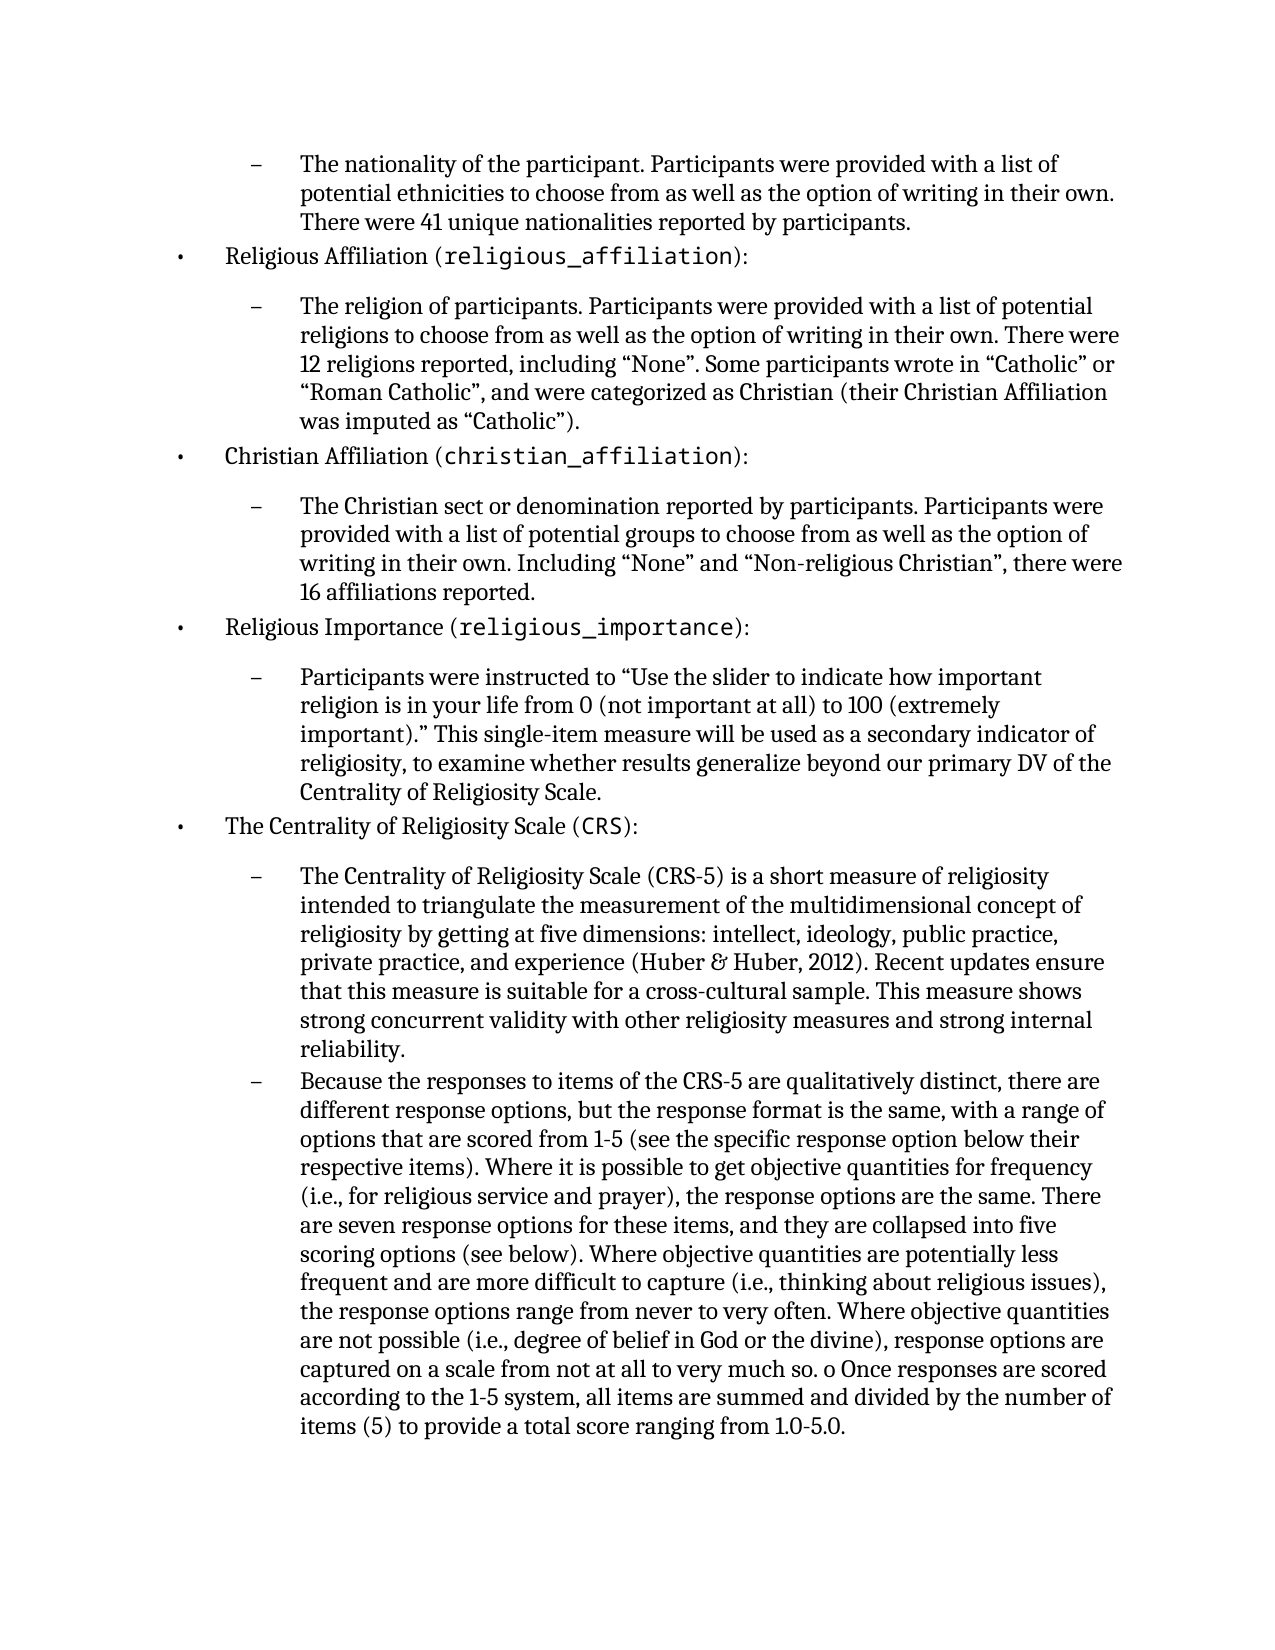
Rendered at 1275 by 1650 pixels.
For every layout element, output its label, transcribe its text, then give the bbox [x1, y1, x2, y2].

list Religious Affiliation (religious_affiliation): [175, 240, 1125, 271]
list Participants were instructed to “Use the slider to indicate how important religion is in your life from 0 (not important at all) to 100 (extremely important).” This single-item measure will be used as a secondary indicator of religiosity, to examine whether results generalize beyond our primary DV of the Centrality of Religiosity Scale. [250, 662, 1125, 806]
list Because the responses to items of the CRS-5 are qualitatively distinct, there are different response options, but the response format is the same, with a range of options that are scored from 1-5 (see the specific response option below their respective items). Where it is possible to get objective quantities for frequency (i.e., for religious service and prayer), the response options are the same. There are seven response options for these items, and they are collapsed into five scoring options (see below). Where objective quantities are potentially less frequent and are more difficult to capture (i.e., thinking about religious issues), the response options range from never to very often. Where objective quantities are not possible (i.e., degree of belief in God or the divine), response options are captured on a scale from not at all to very much so. o Once responses are scored according to the 1-5 system, all items are summed and divided by the number of items (5) to provide a total score ranging from 1.0-5.0. [250, 1067, 1125, 1441]
list The nationality of the participant. Participants were provided with a list of potential ethnicities to choose from as well as the option of writing in their own. There were 41 unique nationalities reported by participants. [250, 150, 1125, 236]
list Religious Importance (religious_importance): [175, 610, 1125, 642]
list The religion of participants. Participants were provided with a list of potential religions to choose from as well as the option of writing in their own. There were 12 religions reported, including “None”. Some participants wrote in “Catholic” or “Roman Catholic”, and were categorized as Christian (their Christian Affiliation was imputed as “Catholic”). [250, 292, 1125, 436]
list The Centrality of Religiosity Scale (CRS-5) is a short measure of religiosity intended to triangulate the measurement of the multidimensional concept of religiosity by getting at five dimensions: intellect, ideology, public practice, private practice, and experience (Huber & Huber, 2012). Recent updates ensure that this measure is suitable for a cross-cultural sample. This measure shows strong concurrent validity with other religiosity measures and strong internal reliability. [250, 862, 1125, 1063]
list The Centrality of Religiosity Scale (CRS): [175, 810, 1125, 841]
list Christian Affiliation (christian_affiliation): [175, 439, 1125, 471]
list The Christian sect or denomination reported by participants. Participants were provided with a list of potential groups to choose from as well as the option of writing in their own. Including “None” and “Non-religious Christian”, there were 16 affiliations reported. [250, 492, 1125, 607]
